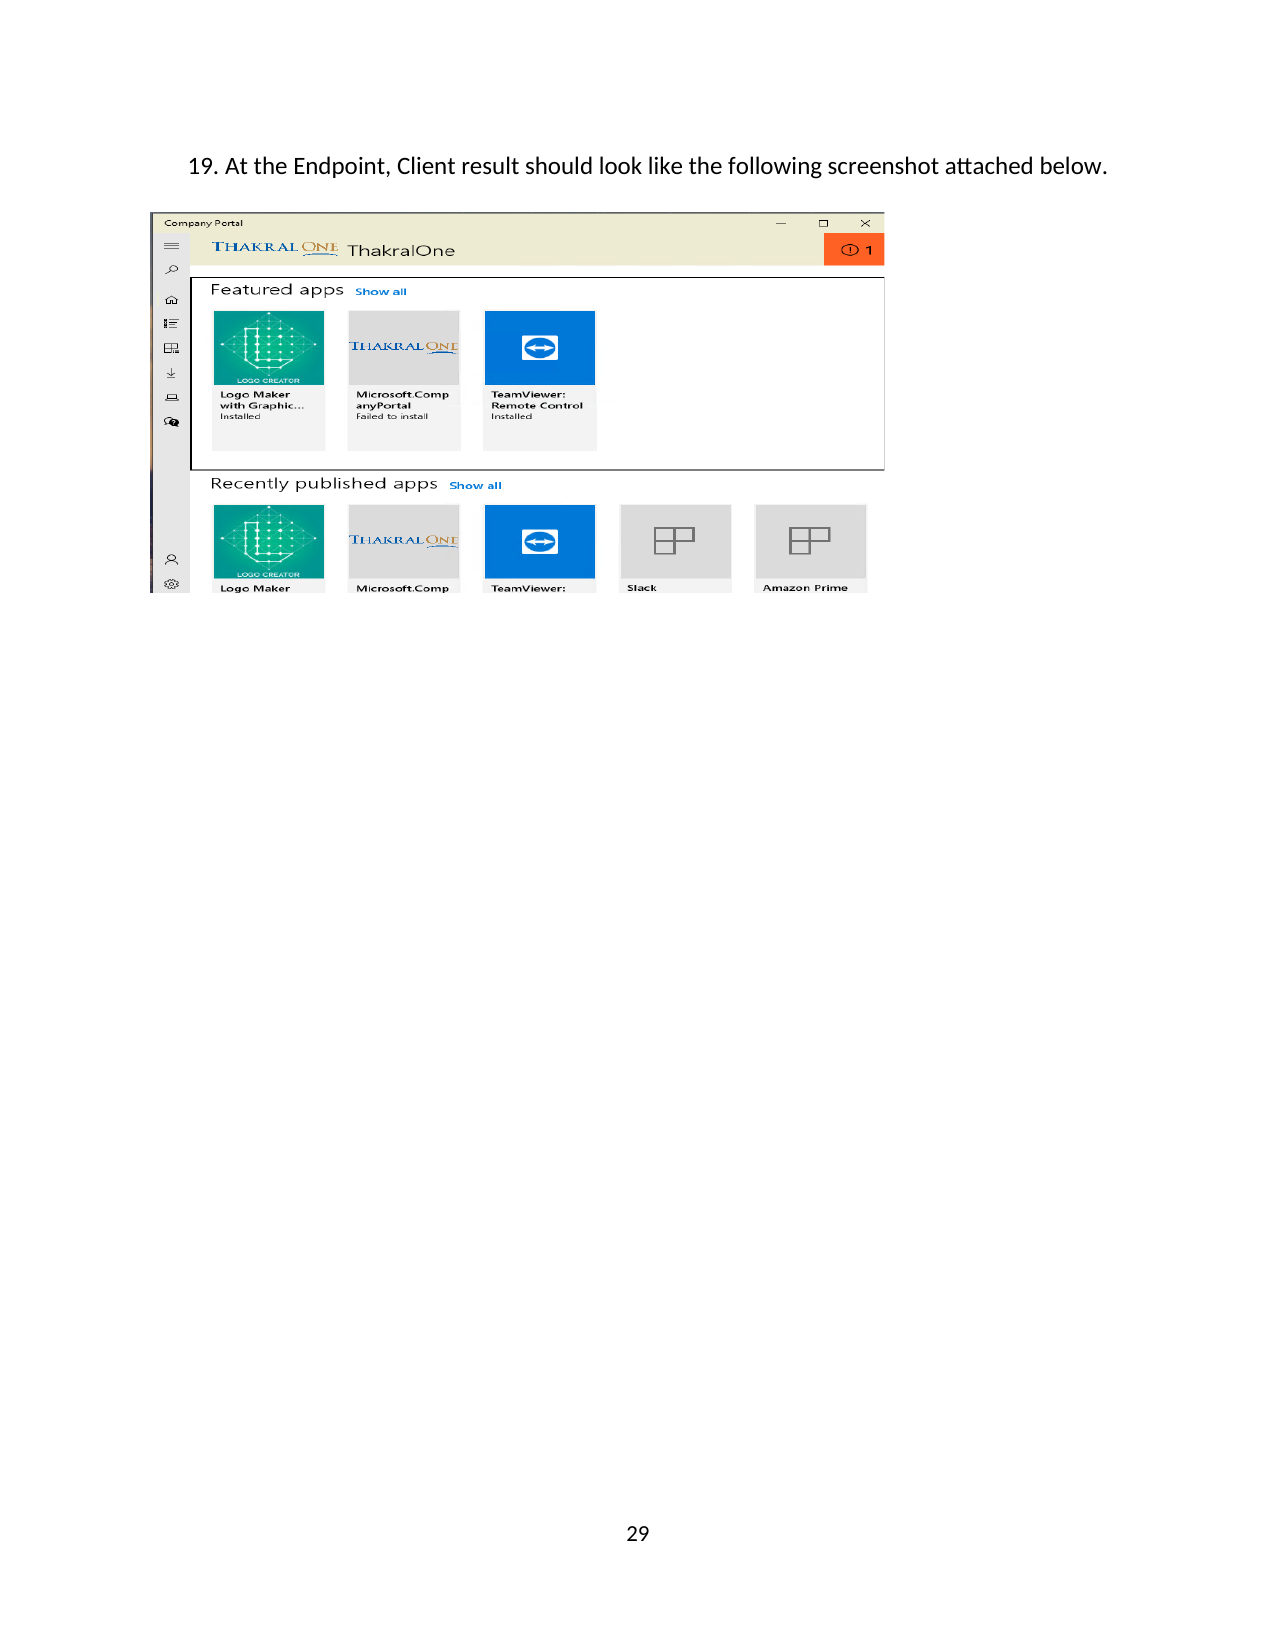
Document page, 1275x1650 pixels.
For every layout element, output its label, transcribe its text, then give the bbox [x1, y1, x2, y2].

picture [150, 212, 885, 593]
list At the Endpoint, Client result should look like the following screenshot attached below. [187, 150, 1125, 181]
